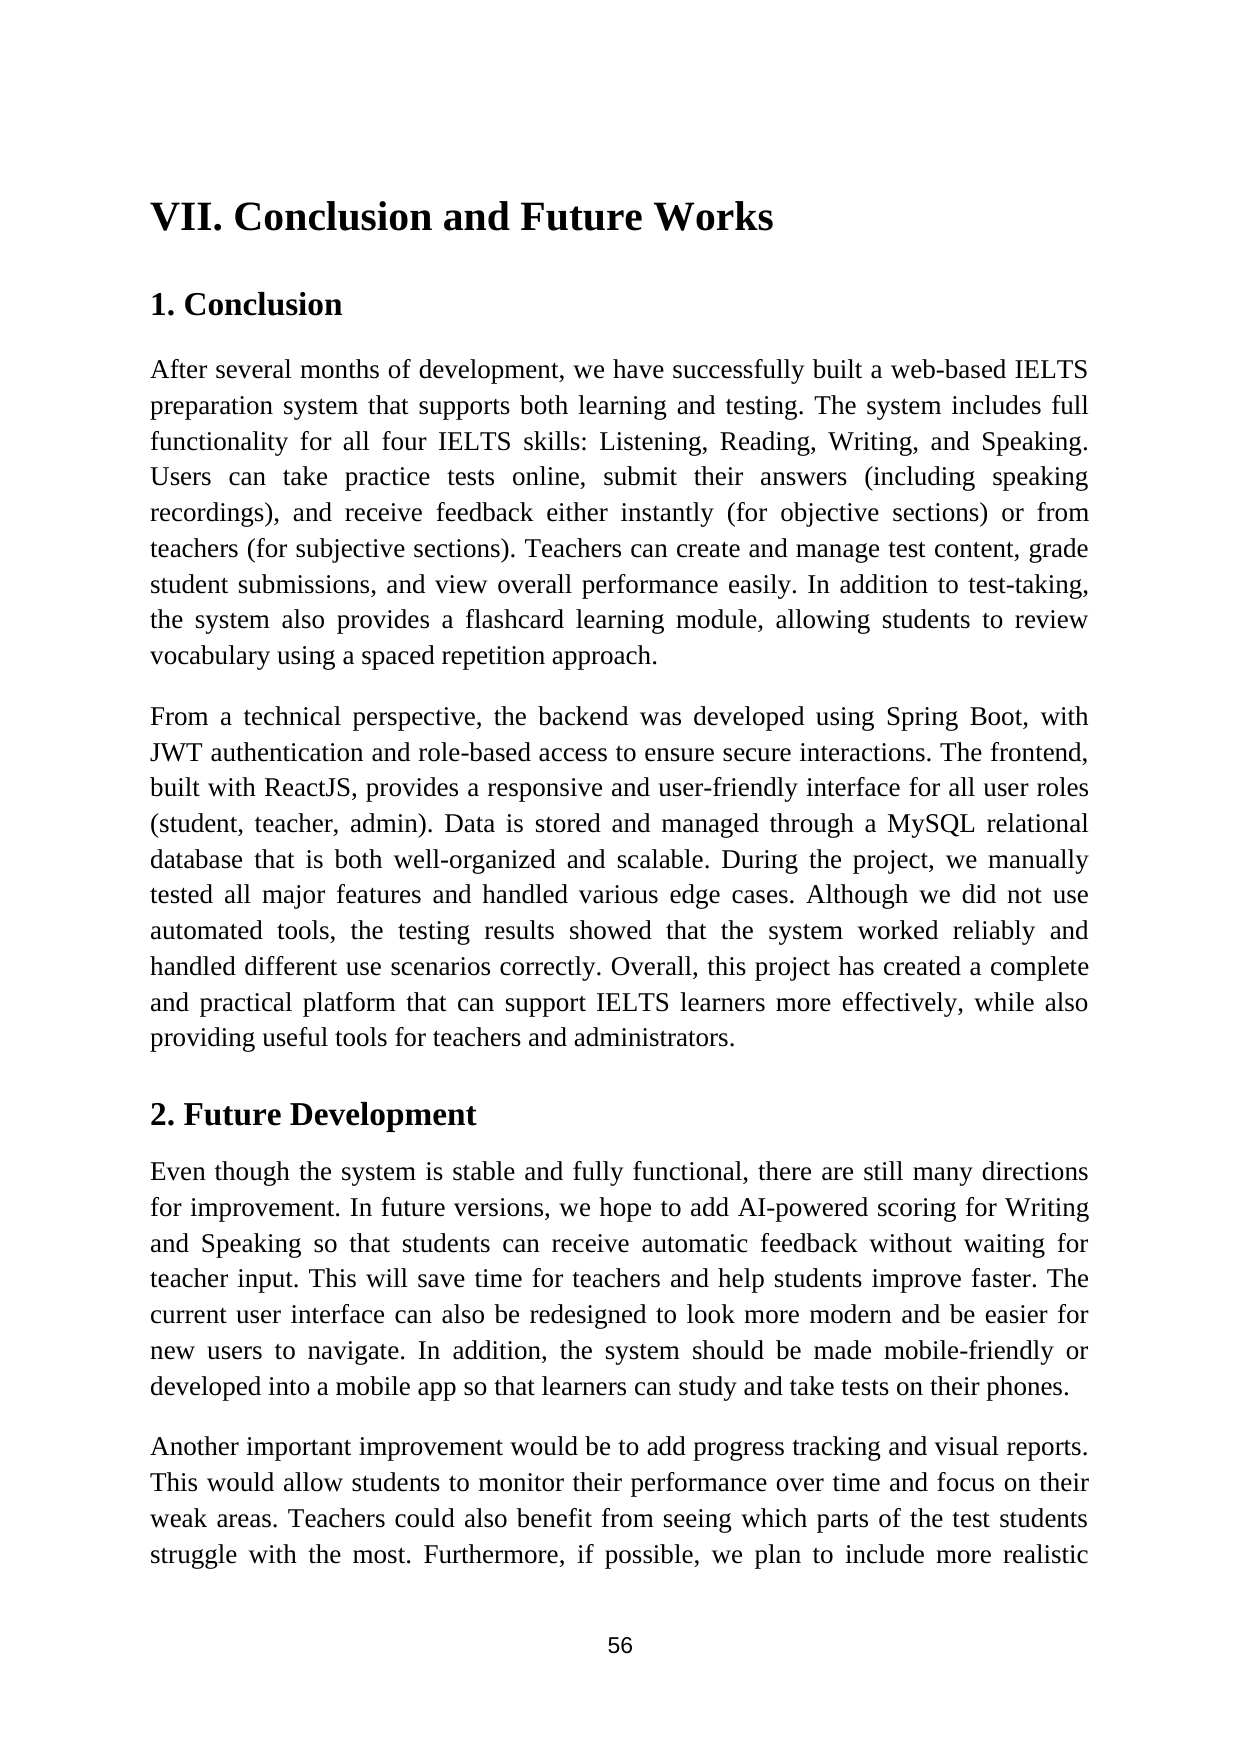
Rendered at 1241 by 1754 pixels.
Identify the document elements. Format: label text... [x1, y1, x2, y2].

subtitle 1. Conclusion [150, 284, 1090, 323]
text After several months of development, we have successfully built a web-based IELTS preparation system that supports both learning and testing. The system includes full functionality for all four IELTS skills: Listening, Reading, Writing, and Speaking. Users can take practice tests online, submit their answers (including speaking recordings), and receive feedback either instantly (for objective sections) or from teachers (for subjective sections). Teachers can create and manage test content, grade student submissions, and view overall performance easily. In addition to test-taking, the system also provides a flashcard learning module, allowing students to review vocabulary using a spaced repetition approach. [150, 353, 1090, 670]
subtitle VII. Conclusion and Future Works [150, 192, 1090, 239]
subtitle 2. Future Development [150, 1095, 1090, 1133]
text Even though the system is stable and fully functional, there are still many directions for improvement. In future versions, we hope to add AI-powered scoring for Writing and Speaking so that students can receive automatic feedback without waiting for teacher input. This will save time for teachers and help students improve faster. The current user interface can also be redesigned to look more modern and be easier for new users to navigate. In addition, the system should be made mobile-friendly or developed into a mobile app so that learners can study and take tests on their phones. [150, 1155, 1090, 1401]
text From a technical perspective, the backend was developed using Spring Boot, with JWT authentication and role-based access to ensure secure interactions. The frontend, built with ReactJS, provides a responsive and user-friendly interface for all user roles (student, teacher, admin). Data is stored and managed through a MySQL relational database that is both well-organized and scalable. During the project, we manually tested all major features and handled various edge cases. Although we did not use automated tools, the testing results showed that the system worked reliably and handled different use scenarios correctly. Overall, this project has created a complete and practical platform that can support IELTS learners more effectively, while also providing useful tools for teachers and administrators. [150, 700, 1090, 1053]
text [150, 1431, 1090, 1569]
